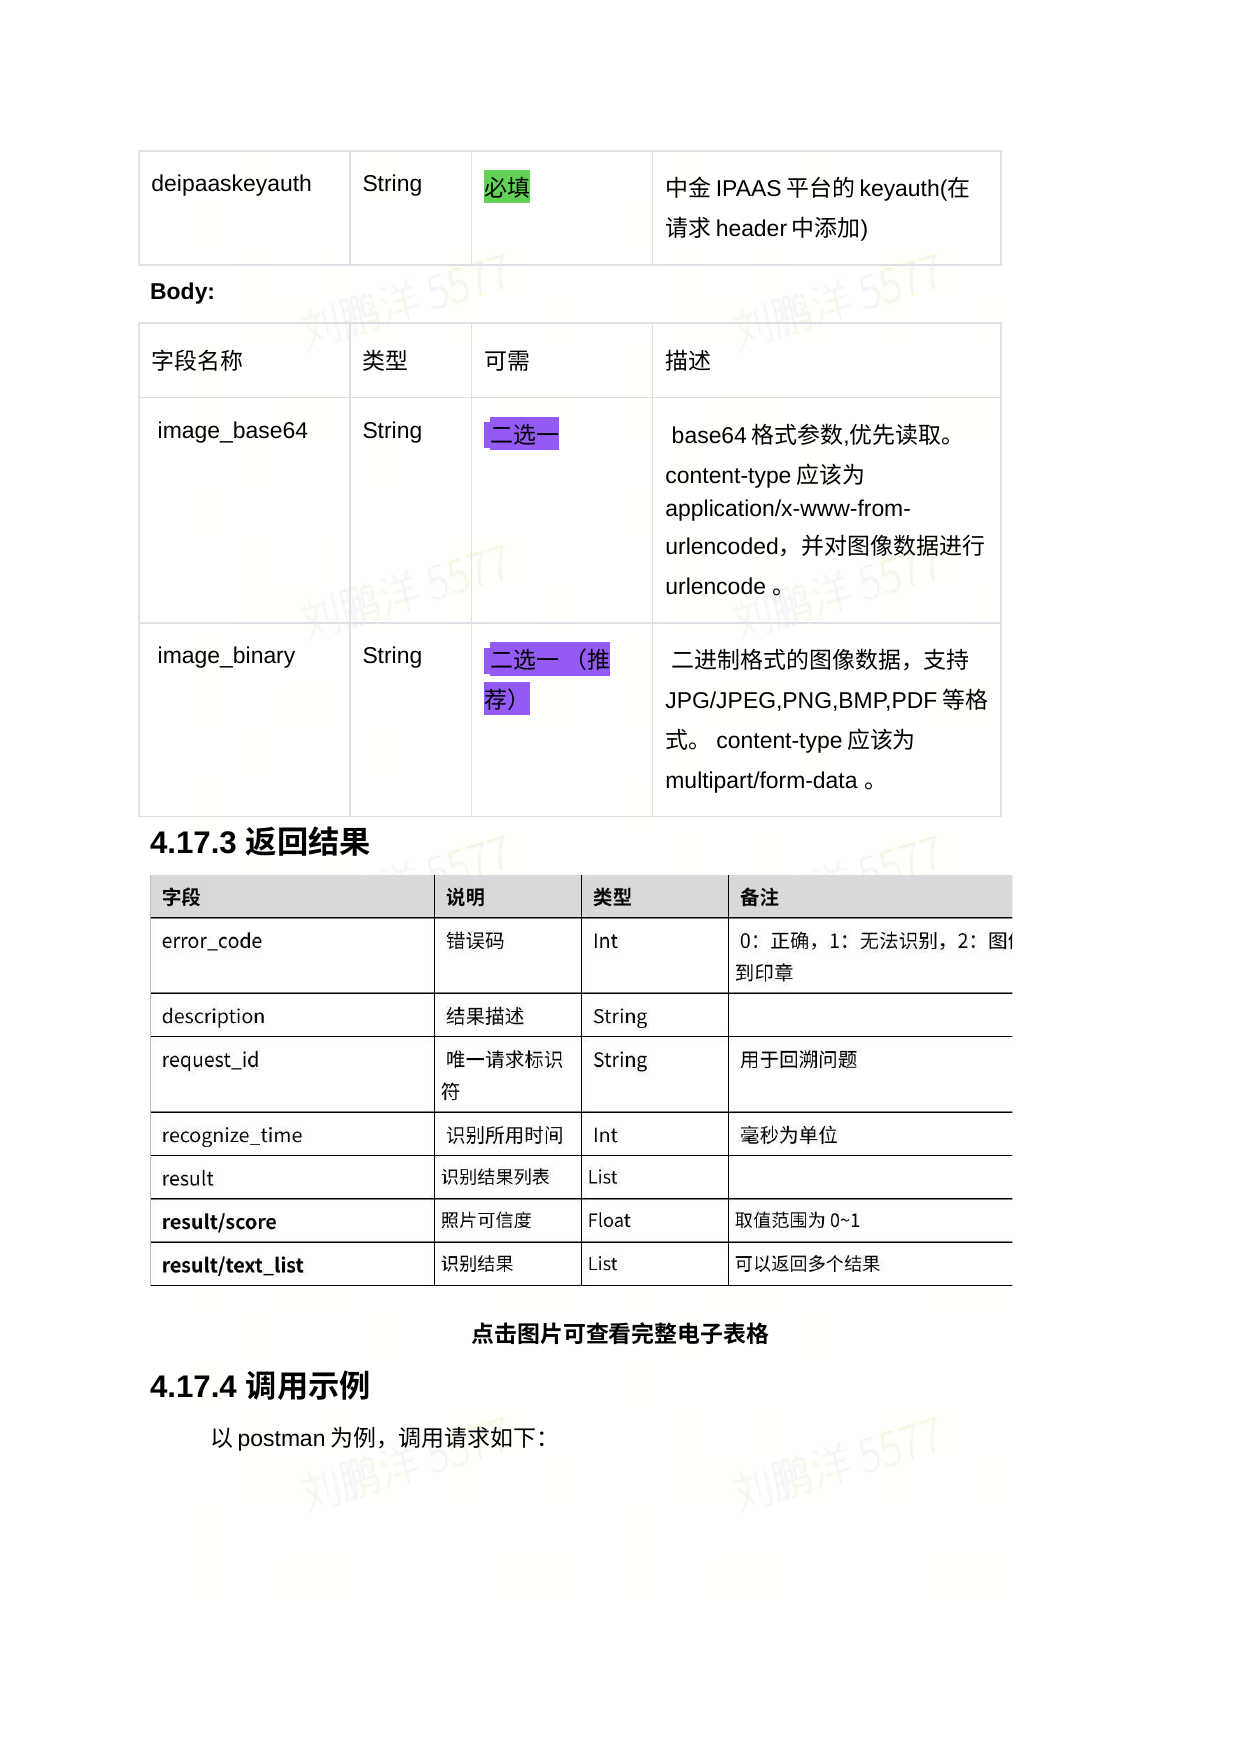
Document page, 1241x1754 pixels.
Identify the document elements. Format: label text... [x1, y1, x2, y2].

table_header 字段名称 [140, 324, 349, 397]
table_cell 二进制格式的图像数据，支持JPG/JPEG,PNG,BMP,PDF等格式。 content-type应该为multipart/form-data 。 [653, 624, 1000, 816]
table_cell String [351, 624, 471, 816]
table_cell deipaaskeyauth [140, 152, 349, 264]
table_cell base64格式参数,优先读取。 content-type应该为application/x-www-from-urlencoded，并对图像数据进行urlencode 。 [653, 398, 1000, 622]
picture [150, 304, 1052, 1316]
table_cell 中金IPAAS平台的keyauth(在请求header中添加) [653, 152, 1000, 264]
picture [188, 150, 1052, 278]
table_cell 必填 [472, 152, 652, 264]
table_cell String [351, 398, 471, 622]
picture [188, 1349, 1052, 1604]
table_cell 二选一 （推荐） [472, 624, 652, 816]
table_header 可需 [472, 324, 652, 397]
table_cell image_binary [140, 624, 349, 816]
text 以postman为例，调用请求如下： [197, 1419, 1090, 1453]
table_cell image_base64 [140, 398, 349, 622]
table_header 描述 [653, 324, 1000, 397]
text 点击图片可查看完整电子表格 [150, 1316, 1090, 1349]
text Body: [150, 278, 1090, 304]
table_header 类型 [351, 324, 471, 397]
table_cell 二选一 [472, 398, 652, 622]
table_cell String [351, 152, 471, 264]
